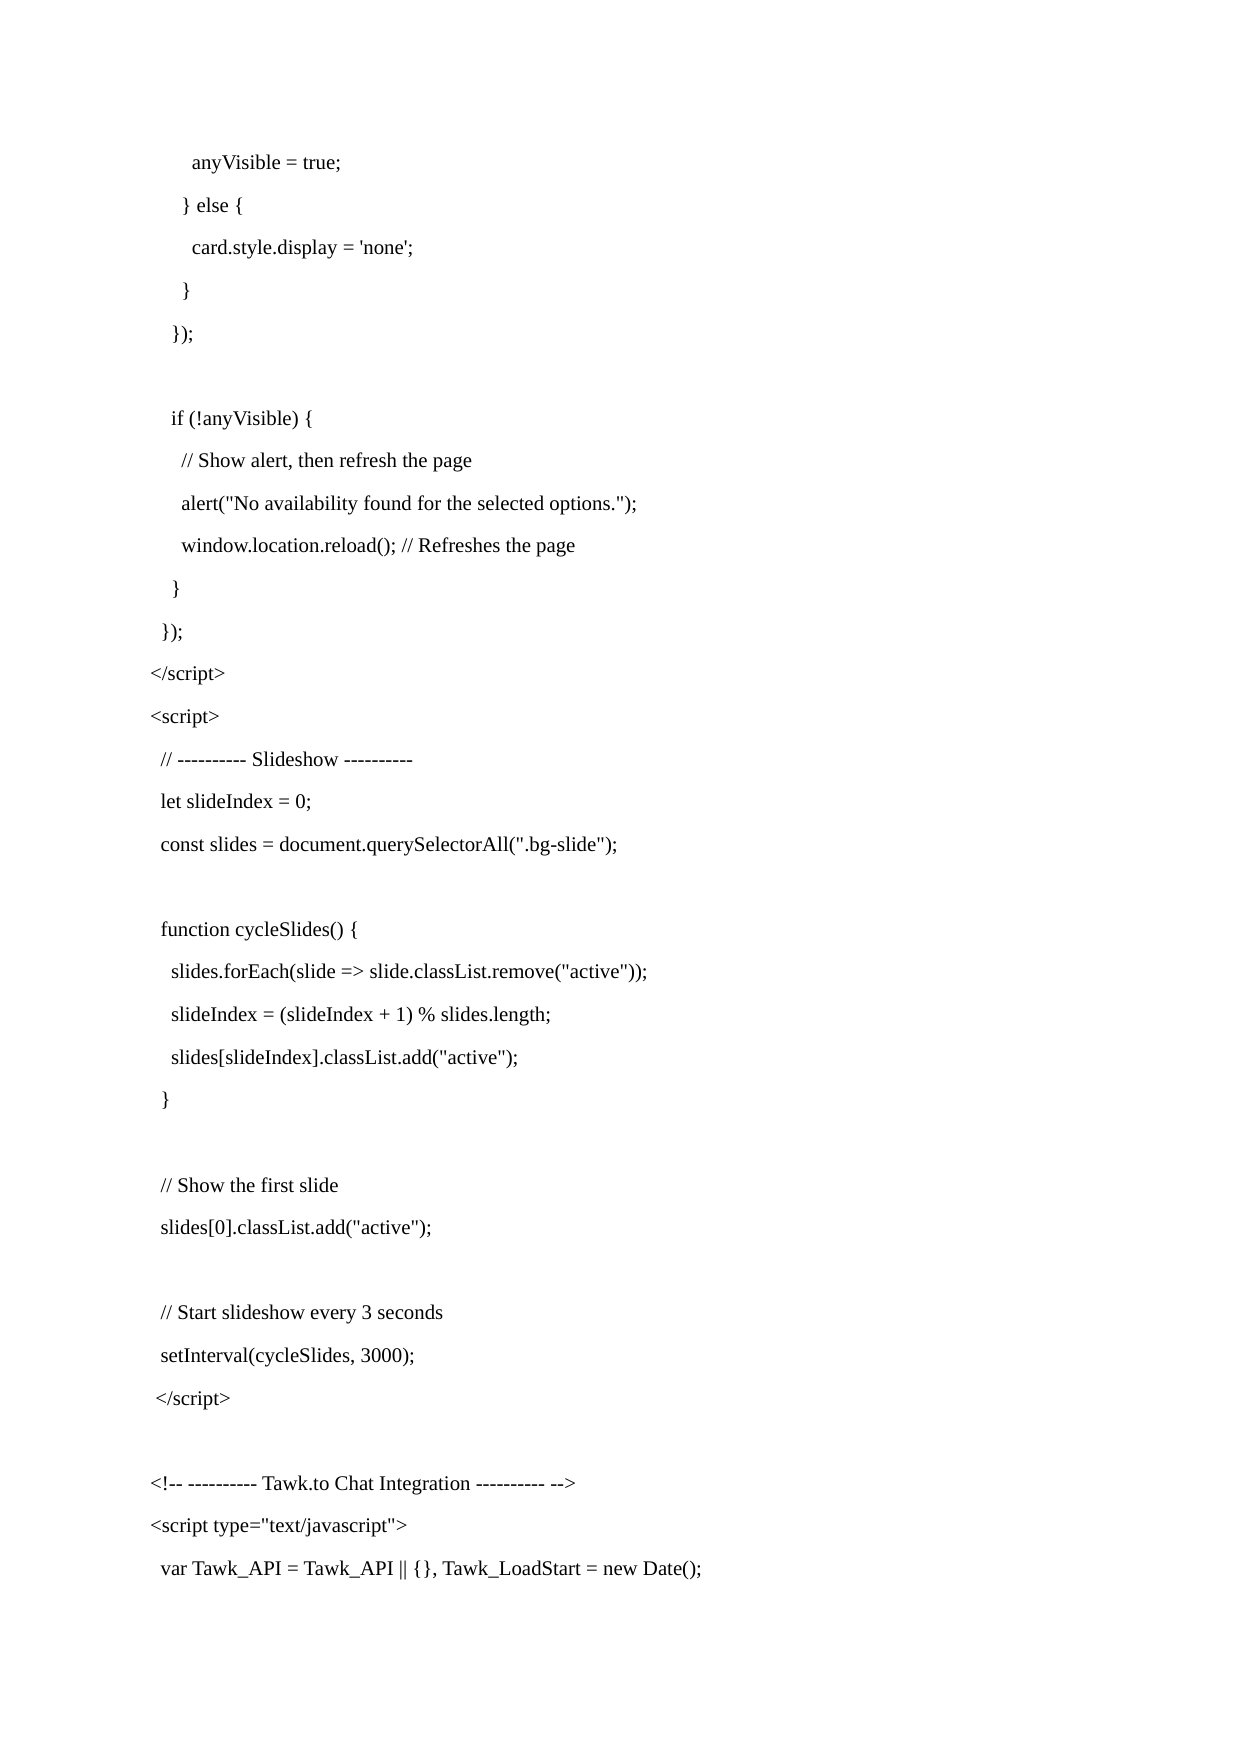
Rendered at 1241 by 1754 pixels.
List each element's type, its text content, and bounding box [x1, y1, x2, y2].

text card.style.display = 'none'; [150, 235, 1090, 259]
text }); [150, 320, 1090, 344]
text slides[0].classList.add("active"); [150, 1215, 1090, 1239]
text // Start slideshow every 3 seconds [150, 1300, 1090, 1324]
text // Show the first slide [150, 1172, 1090, 1197]
text } [150, 278, 1090, 302]
text setInterval(cycleSlides, 3000); [150, 1343, 1090, 1367]
text <!-- ---------- Tawk.to Chat Integration ---------- --> [150, 1471, 1090, 1495]
text </script> [150, 661, 1090, 685]
text if (!anyVisible) { [150, 406, 1090, 430]
text <script type="text/javascript"> [150, 1513, 1090, 1537]
text } [150, 1087, 1090, 1111]
text window.location.reload(); // Refreshes the page [150, 533, 1090, 557]
text let slideIndex = 0; [150, 789, 1090, 813]
text </script> [150, 1386, 1090, 1409]
text slideIndex = (slideIndex + 1) % slides.length; [150, 1002, 1090, 1026]
text const slides = document.querySelectorAll(".bg-slide"); [150, 832, 1090, 856]
text slides[slideIndex].classList.add("active"); [150, 1045, 1090, 1069]
text alert("No availability found for the selected options."); [150, 491, 1090, 515]
text slides.forEach(slide => slide.classList.remove("active")); [150, 959, 1090, 983]
text }); [150, 619, 1090, 643]
text // Show alert, then refresh the page [150, 448, 1090, 472]
text } else { [150, 193, 1090, 217]
text // ---------- Slideshow ---------- [150, 746, 1090, 771]
text } [150, 576, 1090, 600]
text <script> [150, 704, 1090, 728]
text function cycleSlides() { [150, 917, 1090, 941]
text anyVisible = true; [150, 150, 1090, 174]
text var Tawk_API = Tawk_API || {}, Tawk_LoadStart = new Date(); [150, 1556, 1090, 1580]
